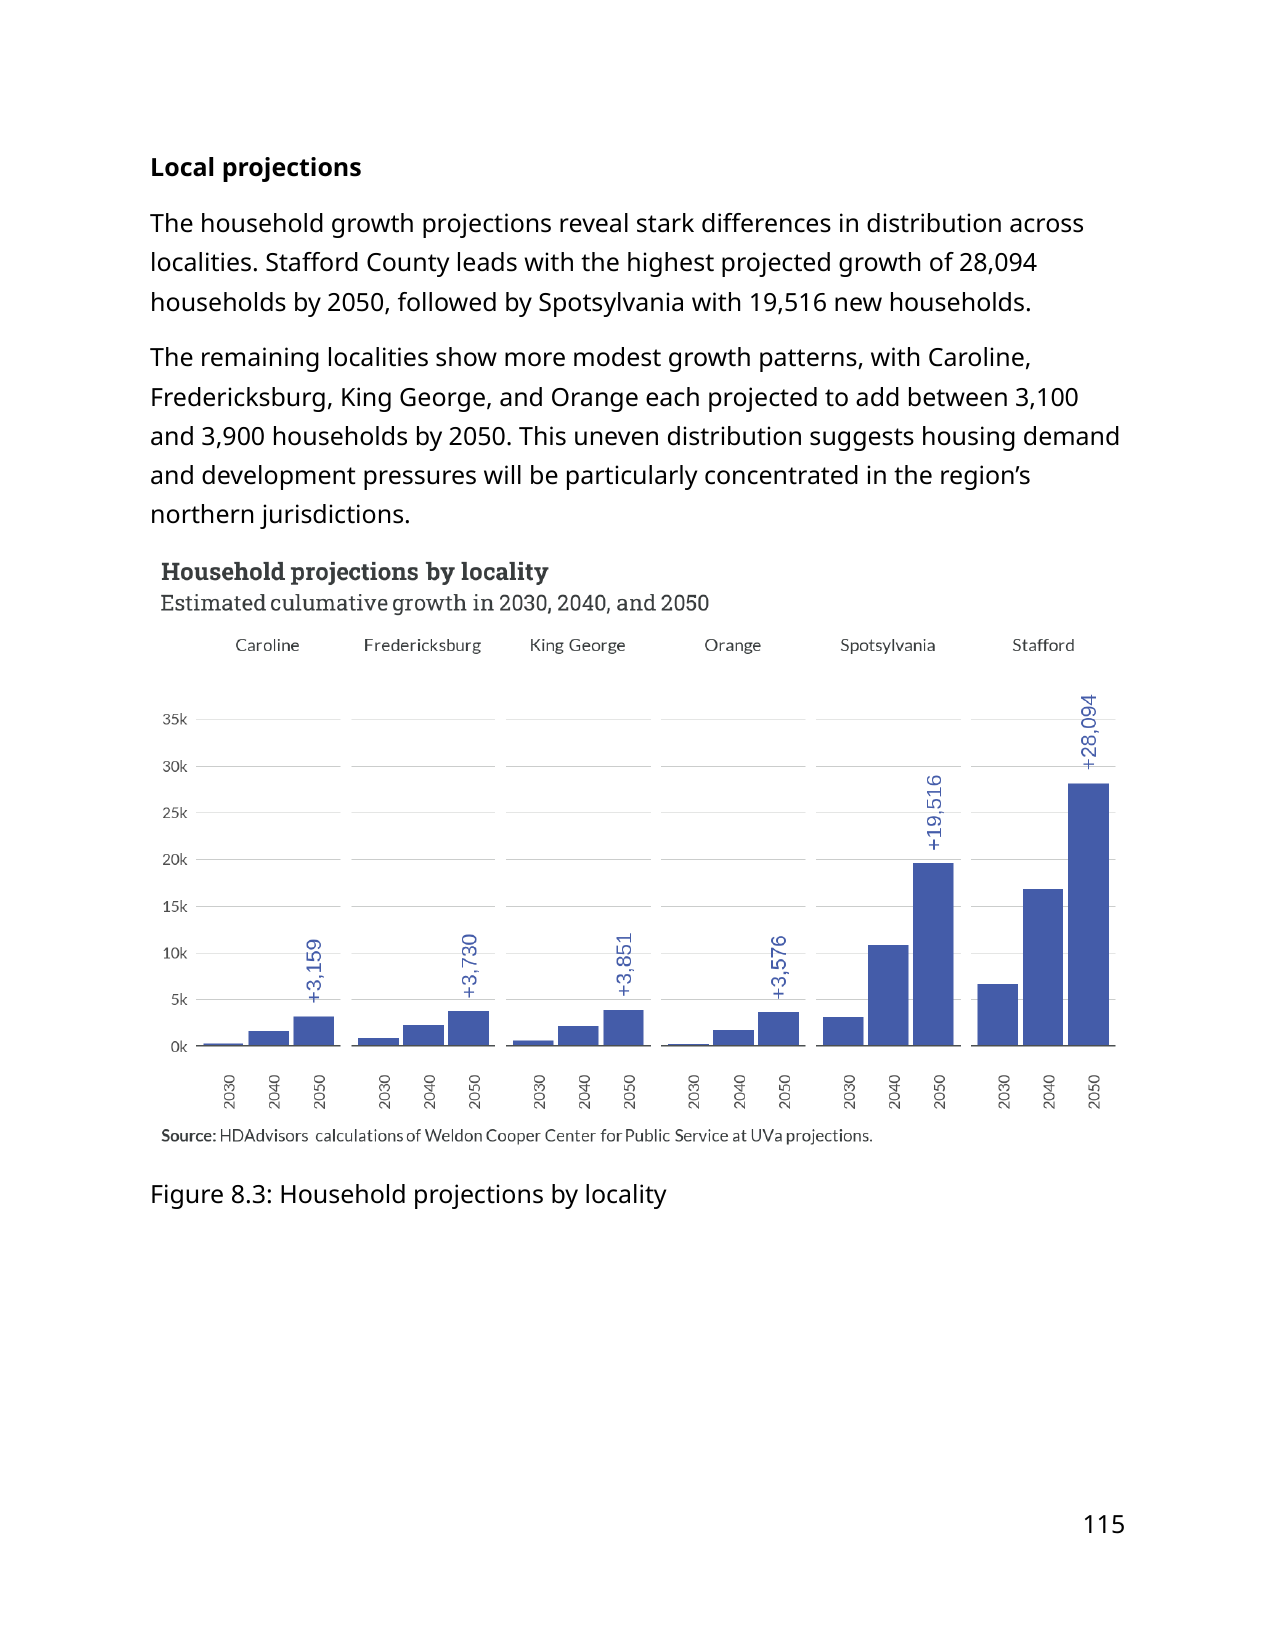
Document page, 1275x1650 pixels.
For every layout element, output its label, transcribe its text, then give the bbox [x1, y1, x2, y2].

text The household growth projections reveal stark differences in distribution across localities. Stafford County leads with the highest projected growth of 28,094 households by 2050, followed by Spotsylvania with 19,516 new households. [150, 206, 1125, 318]
picture [150, 552, 1125, 1155]
text Figure 8.3: Household projections by locality [150, 1176, 1125, 1210]
text The remaining localities show more modest growth patterns, with Caroline, Fredericksburg, King George, and Orange each projected to add between 3,100 and 3,900 households by 2050. This uneven distribution suggests housing demand and development pressures will be particularly concentrated in the region’s northern jurisdictions. [150, 340, 1125, 531]
text Local projections [150, 150, 1125, 184]
